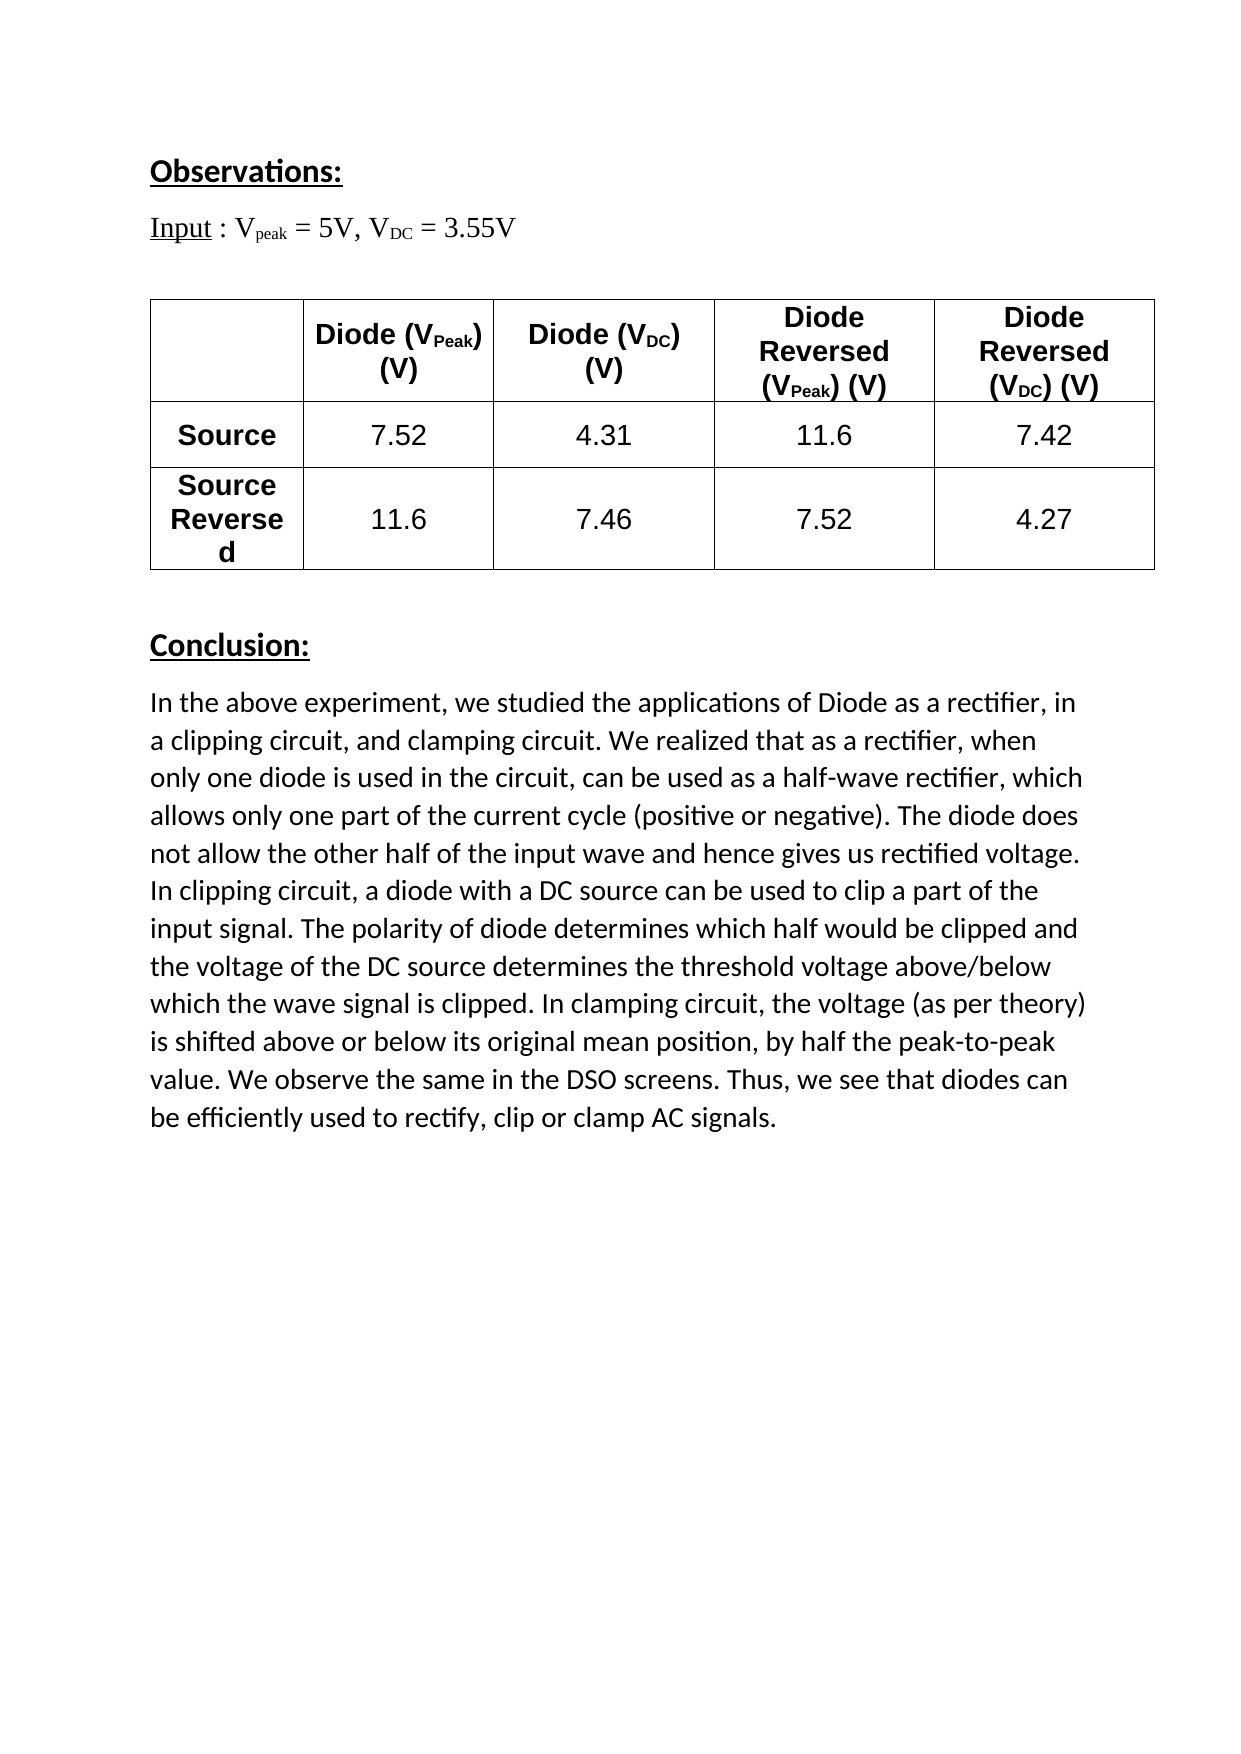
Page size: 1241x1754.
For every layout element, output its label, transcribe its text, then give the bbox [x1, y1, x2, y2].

subtitle Input : Vpeak = 5V, VDC = 3.55V [150, 210, 1090, 243]
table_cell 7.52 [304, 402, 493, 467]
text Observations: [150, 150, 1090, 191]
table_header Diode Reversed (VPeak) (V) [715, 300, 934, 401]
table_header Diode Reversed (VDC) (V) [935, 300, 1154, 401]
table_cell 11.6 [304, 468, 493, 569]
table_cell Source Reversed [151, 468, 303, 569]
table_cell Source [151, 402, 303, 467]
table_cell 7.46 [494, 468, 714, 569]
table_cell 7.52 [715, 468, 934, 569]
table_cell 4.27 [935, 468, 1154, 569]
table_cell 11.6 [715, 402, 934, 467]
table_header [151, 300, 303, 401]
table_header Diode (VPeak) (V) [304, 300, 493, 401]
text Conclusion: [150, 624, 1090, 665]
table_cell 7.42 [935, 402, 1154, 467]
table_header Diode (VDC) (V) [494, 300, 714, 401]
text In the above experiment, we studied the applications of Diode as a rectifier, in a clipping circuit, and clamping circuit. We realized that as a rectifier, when only one diode is used in the circuit, can be used as a half-wave rectifier, which allows only one part of the current cycle (positive or negative). The diode does not allow the other half of the input wave and hence gives us rectified voltage. In clipping circuit, a diode with a DC source can be used to clip a part of the input signal. The polarity of diode determines which half would be clipped and the voltage of the DC source determines the threshold voltage above/below which the wave signal is clipped. In clamping circuit, the voltage (as per theory) is shifted above or below its original mean position, by half the peak-to-peak value. We observe the same in the DSO screens. Thus, we see that diodes can be efficiently used to rectify, clip or clamp AC signals. [150, 684, 1090, 1134]
table_cell 4.31 [494, 402, 714, 467]
